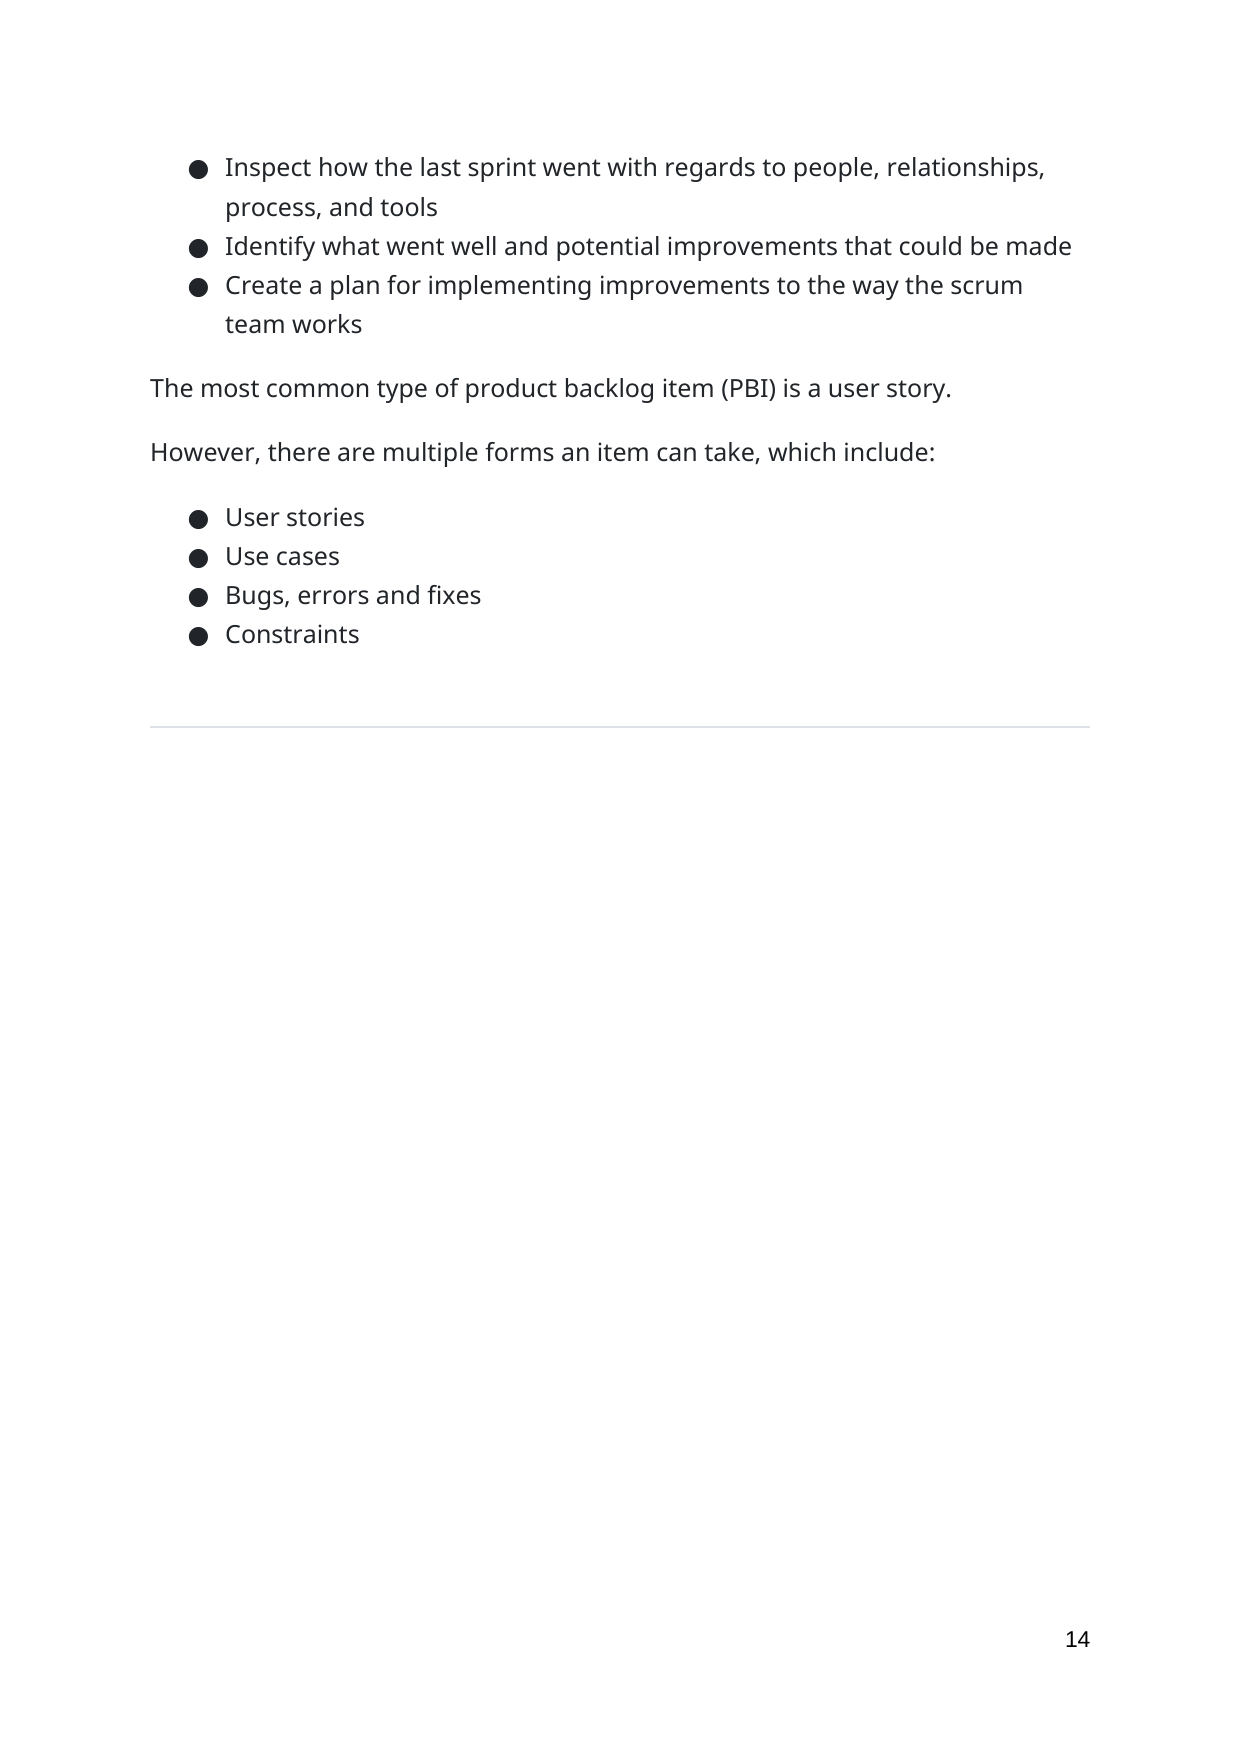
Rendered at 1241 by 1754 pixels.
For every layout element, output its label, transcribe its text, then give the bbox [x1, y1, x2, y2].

list Inspect how the last sprint went with regards to people, relationships, process, and tools [187, 150, 1090, 223]
list Use cases​ [187, 538, 1090, 572]
text However, there are multiple forms an item can take, which include: [150, 435, 1090, 469]
list User stories​ [187, 499, 1090, 533]
text The most common type of product backlog item (PBI) is a user story. [150, 371, 1090, 405]
list Constraints​ [187, 617, 1090, 651]
list Bugs, errors and fixes​ [187, 577, 1090, 612]
list Identify what went well and potential improvements that could be made [187, 228, 1090, 262]
list Create a plan for implementing improvements to the way the scrum team works [187, 267, 1090, 341]
